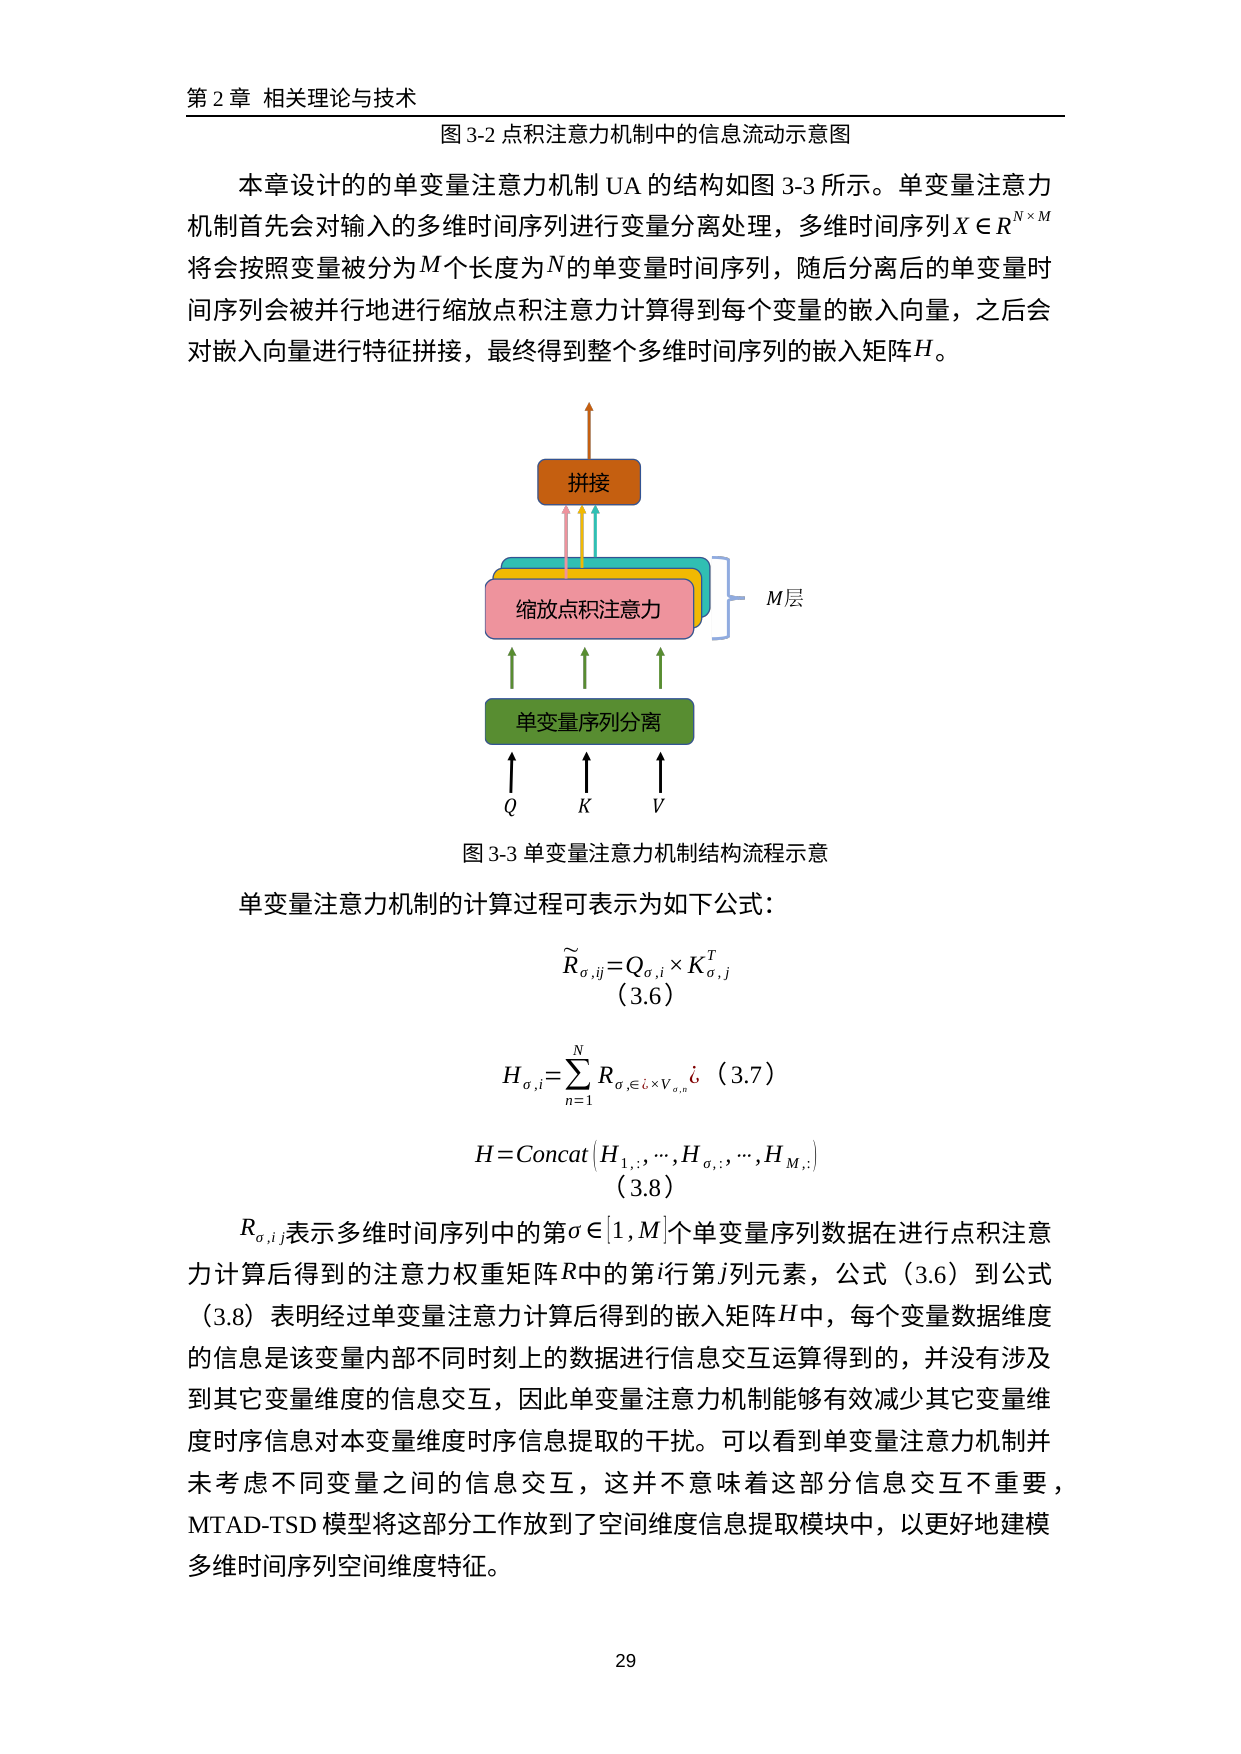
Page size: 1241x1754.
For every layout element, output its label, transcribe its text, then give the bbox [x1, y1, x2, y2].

text 图3-2 点积注意力机制中的信息流动示意图 [188, 117, 1053, 148]
text 图3-3 单变量注意力机制结构流程示意 [188, 836, 1053, 868]
text 本章设计的的单变量注意力机制UA的结构如图3-3所示。单变量注意力机制首先会对输入的多维时间序列进行变量分离处理，多维时间序列将会按照变量被分为个长度为的单变量时间序列，随后分离后的单变量时间序列会被并行地进行缩放点积注意力计算得到每个变量的嵌入向量，之后会对嵌入向量进行特征拼接，最终得到整个多维时间序列的嵌入矩阵。 [188, 161, 1053, 369]
picture [484, 393, 807, 818]
text 表示多维时间序列中的第个单变量序列数据在进行点积注意力计算后得到的注意力权重矩阵中的第行第列元素，公式（3.6）到公式（3.8）表明经过单变量注意力计算后得到的嵌入矩阵中，每个变量数据维度的信息是该变量内部不同时刻上的数据进行信息交互运算得到的，并没有涉及到其它变量维度的信息交互，因此单变量注意力机制能够有效减少其它变量维度时序信息对本变量维度时序信息提取的干扰。可以看到单变量注意力机制并未考虑不同变量之间的信息交互，这并不意味着这部分信息交互不重要，MTAD-TSD模型将这部分工作放到了空间维度信息提取模块中，以更好地建模多维时间序列空间维度特征。 [188, 1209, 1053, 1584]
text 单变量注意力机制的计算过程可表示为如下公式： [188, 880, 1053, 922]
